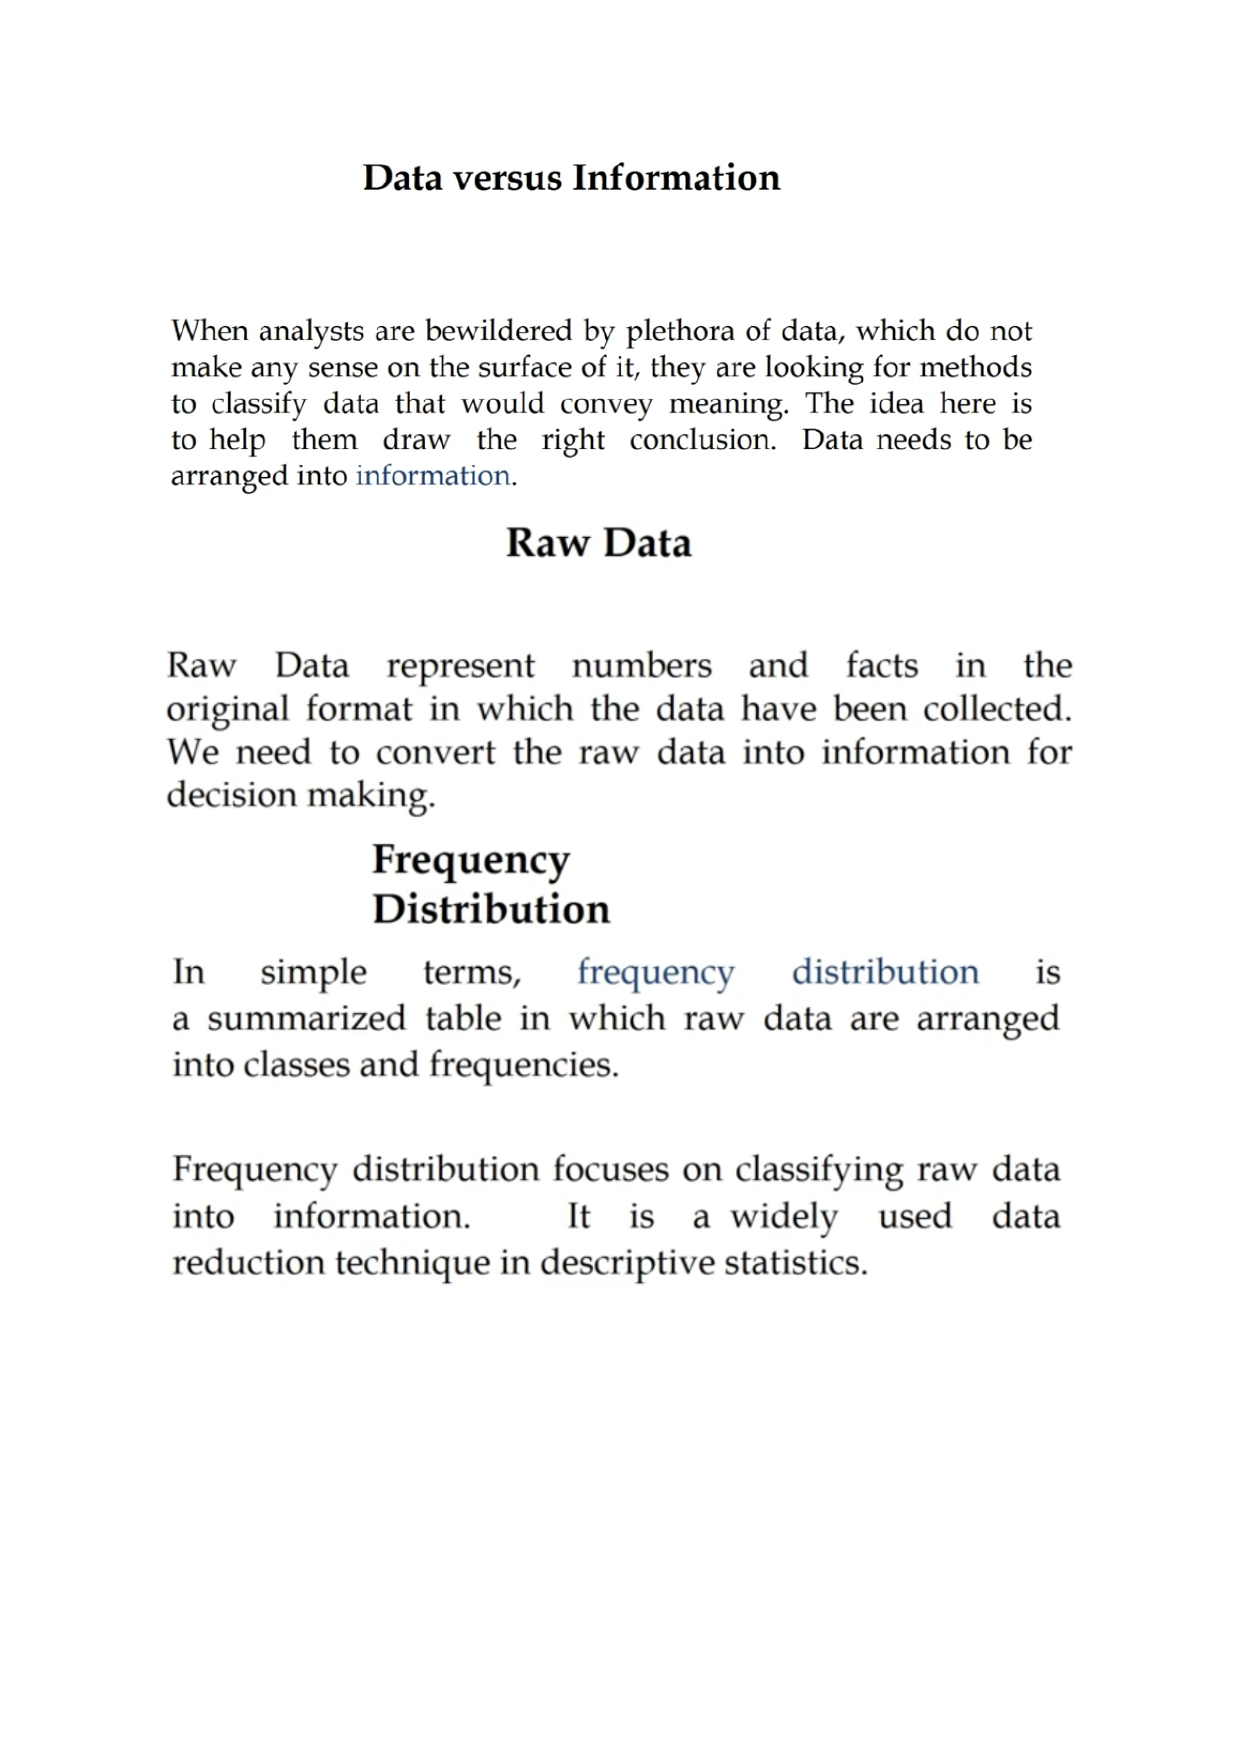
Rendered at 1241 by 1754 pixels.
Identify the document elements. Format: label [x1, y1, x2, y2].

picture [150, 841, 1091, 1302]
picture [150, 150, 1091, 516]
picture [150, 518, 1091, 840]
